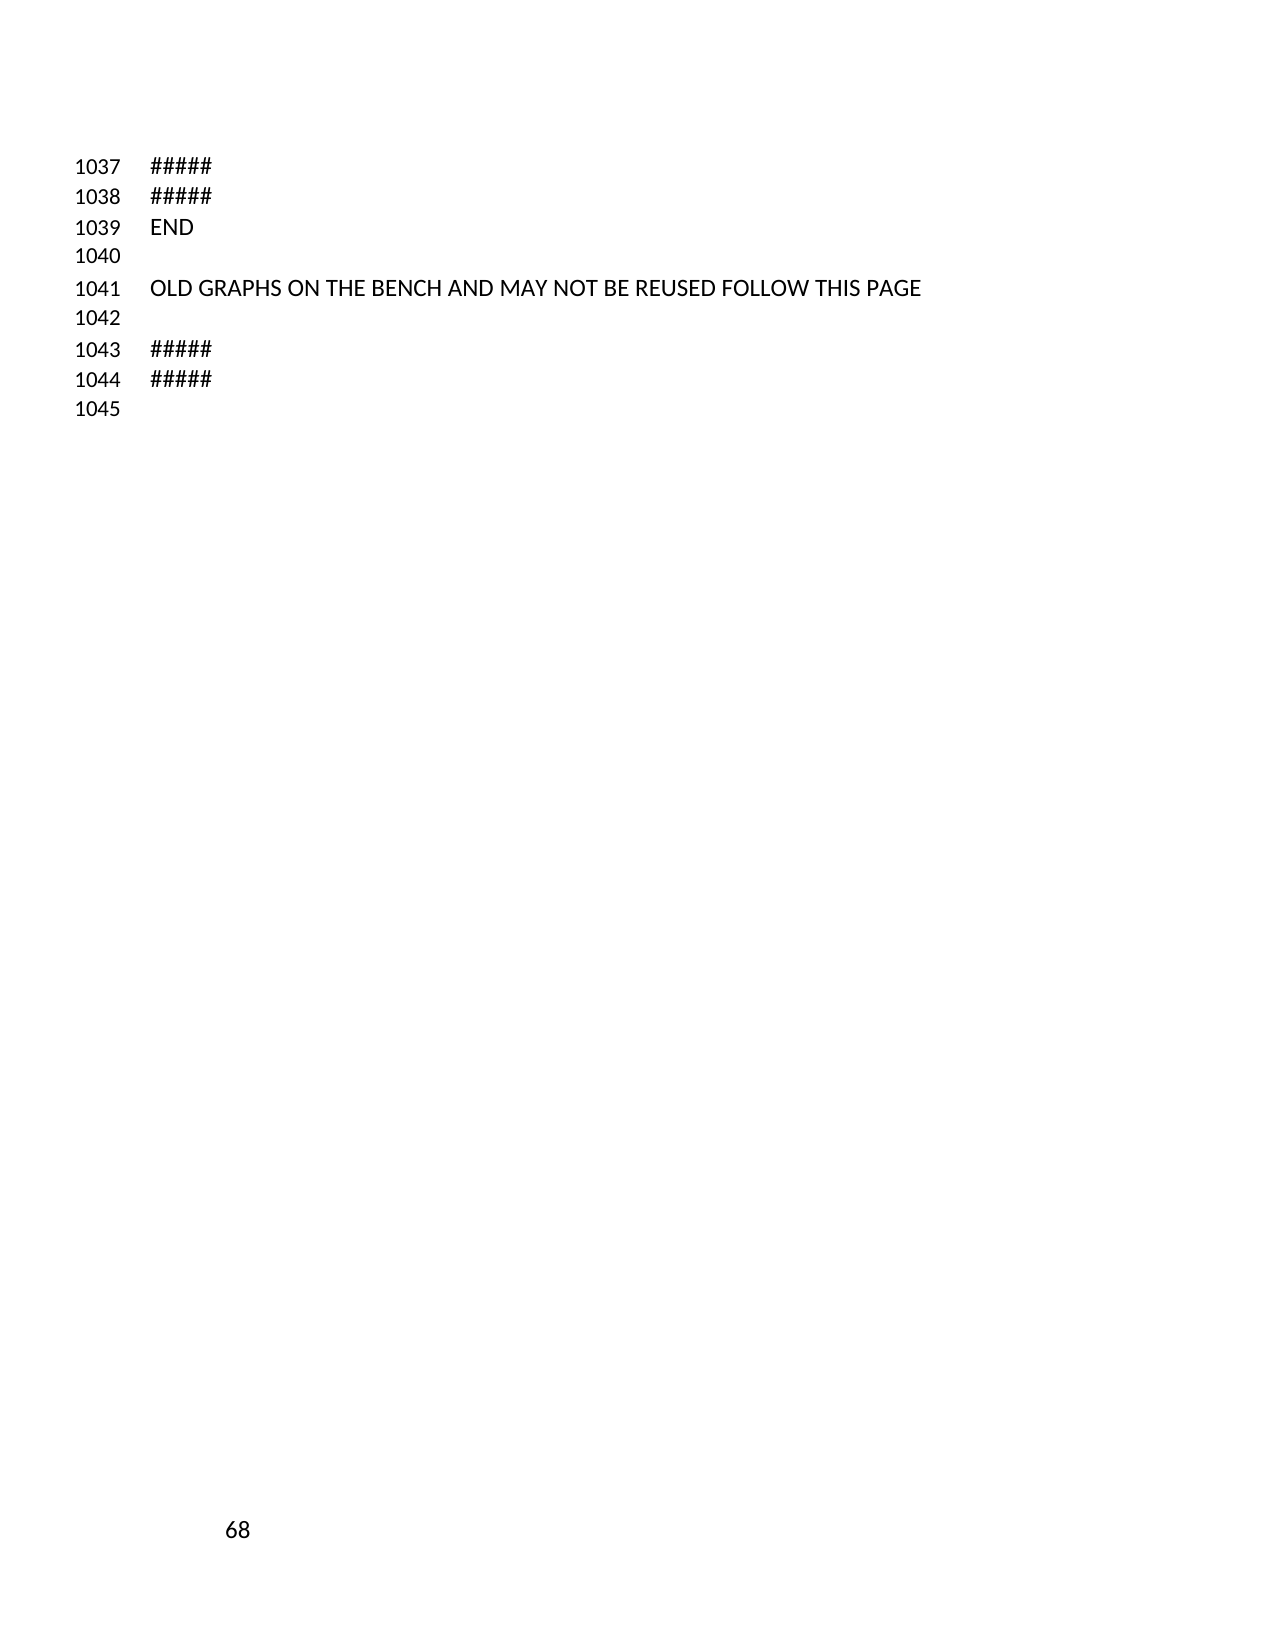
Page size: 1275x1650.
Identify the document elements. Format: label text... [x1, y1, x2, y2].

text ##### [150, 333, 1125, 364]
text ##### [150, 364, 1125, 394]
text ##### [150, 181, 1125, 211]
text ##### [150, 150, 1125, 181]
text OLD GRAPHS ON THE BENCH AND MAY NOT BE REUSED FOLLOW THIS PAGE [150, 272, 1125, 303]
text END [150, 211, 1125, 242]
